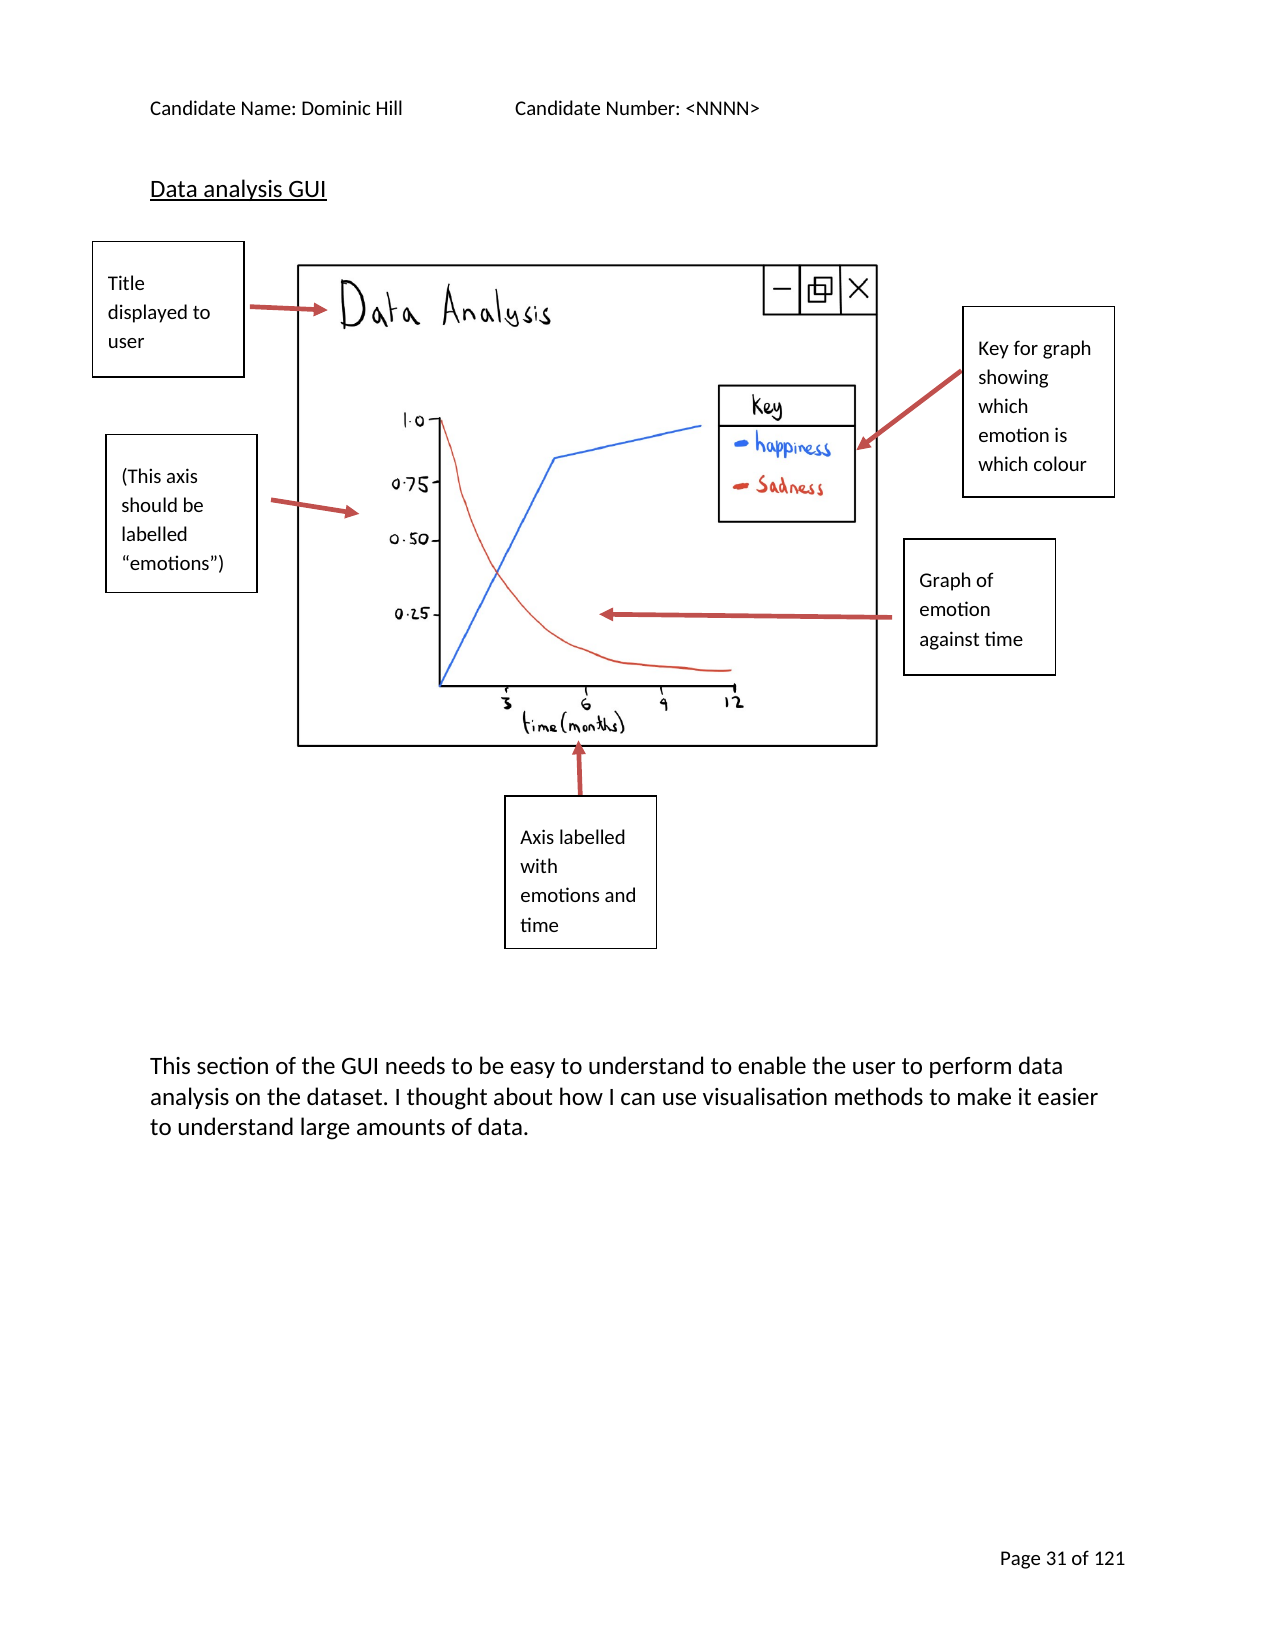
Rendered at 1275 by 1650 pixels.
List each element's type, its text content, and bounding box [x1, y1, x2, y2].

text Data analysis GUI [150, 173, 1125, 204]
text This section of the GUI needs to be easy to understand to enable the user to perform data analysis on the dataset. I thought about how I can use visualisation methods to make it easier to understand large amounts of data. [150, 1050, 1125, 1142]
picture [290, 255, 885, 747]
